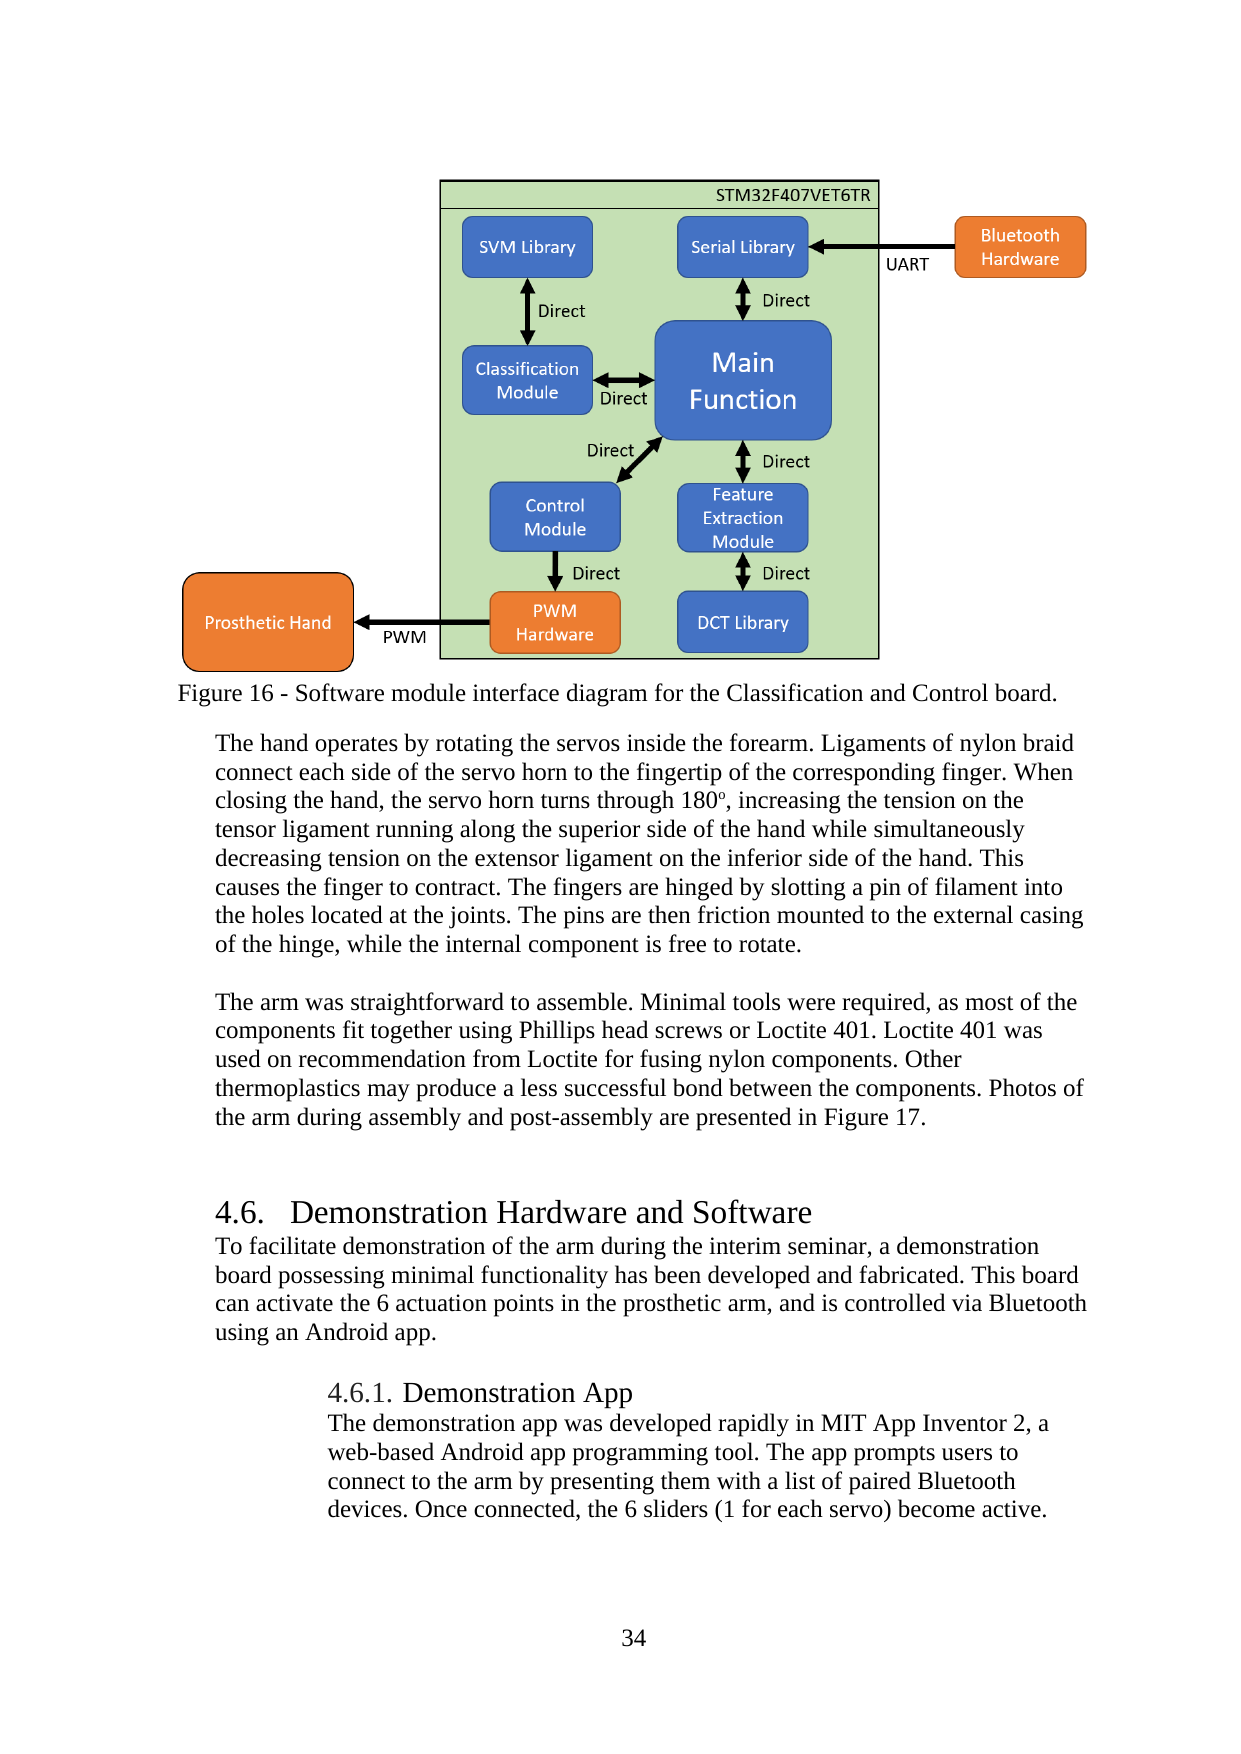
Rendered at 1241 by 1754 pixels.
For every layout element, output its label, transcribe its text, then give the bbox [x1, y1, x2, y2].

text To facilitate demonstration of the arm during the interim seminar, a demonstration board possessing minimal functionality has been developed and fabricated. This board can activate the 6 actuation points in the prosthetic arm, and is controlled via Bluetooth using an Android app. [215, 1231, 1090, 1346]
subtitle Demonstration App [327, 1375, 1090, 1408]
subtitle Demonstration Hardware and Software [215, 1193, 1090, 1231]
text The hand operates by rotating the servos inside the forearm. Ligaments of nylon braid connect each side of the servo horn to the fingertip of the corresponding finger. When closing the hand, the servo horn turns through 180o, increasing the tension on the tensor ligament running along the superior side of the hand while simultaneously decreasing tension on the extensor ligament on the inferior side of the hand. This causes the finger to contract. The fingers are hinged by slotting a pin of filament into the holes located at the joints. The pins are then friction mounted to the external casing of the hinge, while the internal component is free to rotate. [215, 728, 1090, 958]
text The arm was straightforward to assemble. Minimal tools were required, as most of the components fit together using Phillips head screws or Loctite 401. Loctite 401 was used on recommendation from Loctite for fusing nylon components. Other thermoplastics may produce a less successful bond between the components. Photos of the arm during assembly and post-assembly are presented in Figure 17. [215, 987, 1090, 1131]
picture [176, 176, 1090, 679]
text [327, 1408, 1090, 1523]
